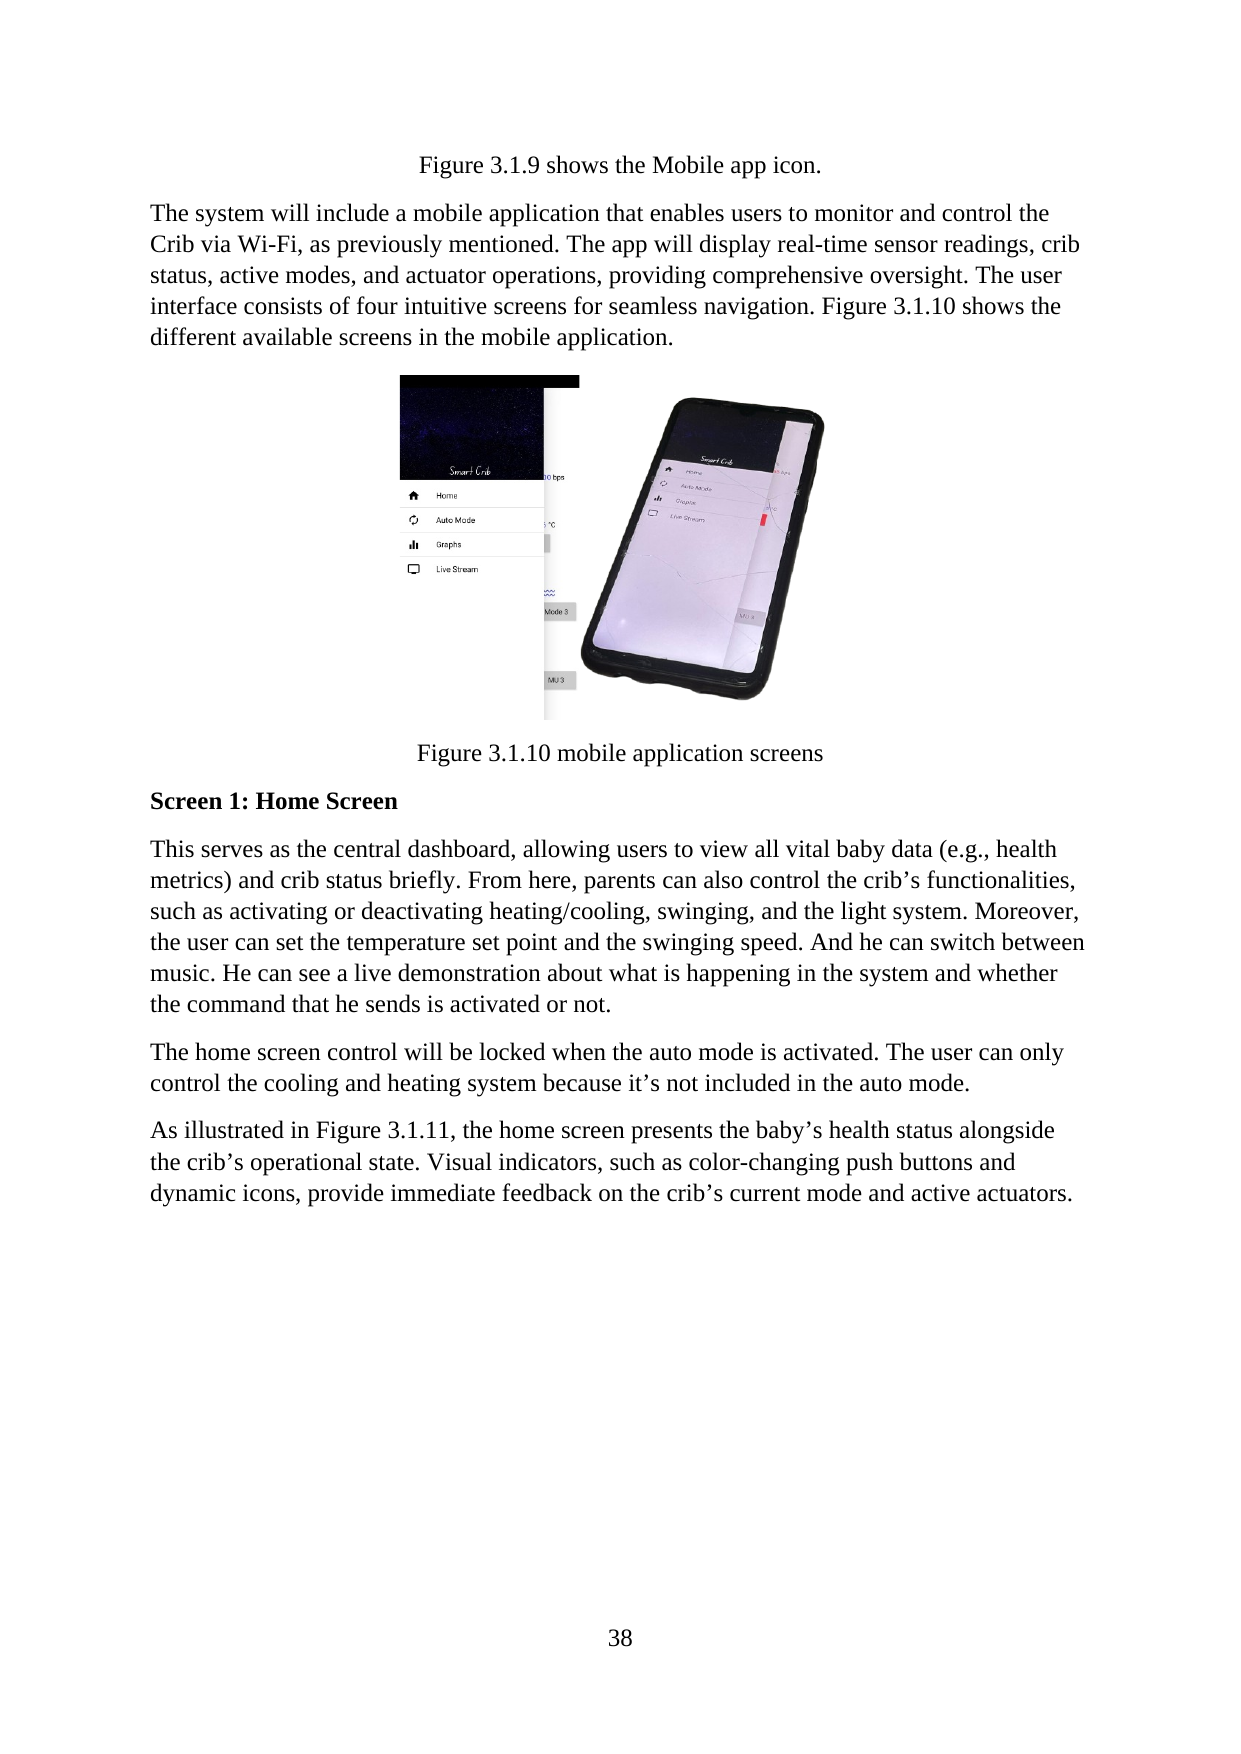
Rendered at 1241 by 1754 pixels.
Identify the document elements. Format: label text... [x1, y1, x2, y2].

text This serves as the central dashboard, allowing users to view all vital baby data (e.g., health metrics) and crib status briefly. From here, parents can also control the crib’s functionalities, such as activating or deactivating heating/cooling, swinging, and the light system. Moreover, the user can set the temperature set point and the swinging speed. And he can switch between music. He can see a live demonstration about what is happening in the system and whether the command that he sends is activated or not. [150, 834, 1090, 1018]
text The system will include a mobile application that enables users to monitor and control the Crib via Wi-Fi, as previously mentioned. The app will display real-time sensor readings, crib status, active modes, and actuator operations, providing comprehensive oversight. The user interface consists of four intuitive screens for seamless navigation. Figure 3.1.10 shows the different available screens in the mobile application. [150, 198, 1090, 351]
picture [399, 369, 841, 720]
text Screen 1: Home Screen [150, 786, 1090, 815]
text As illustrated in Figure 3.1.11, the home screen presents the baby’s health status alongside the crib’s operational state. Visual indicators, such as color-changing push buttons and dynamic icons, provide immediate feedback on the crib’s current mode and active actuators. [150, 1116, 1090, 1206]
text Figure 3.1.10 mobile application screens [150, 738, 1090, 767]
text Figure 3.1.9 shows the Mobile app icon. [150, 150, 1090, 179]
text The home screen control will be locked when the auto mode is activated. The user can only control the cooling and heating system because it’s not included in the auto mode. [150, 1037, 1090, 1097]
